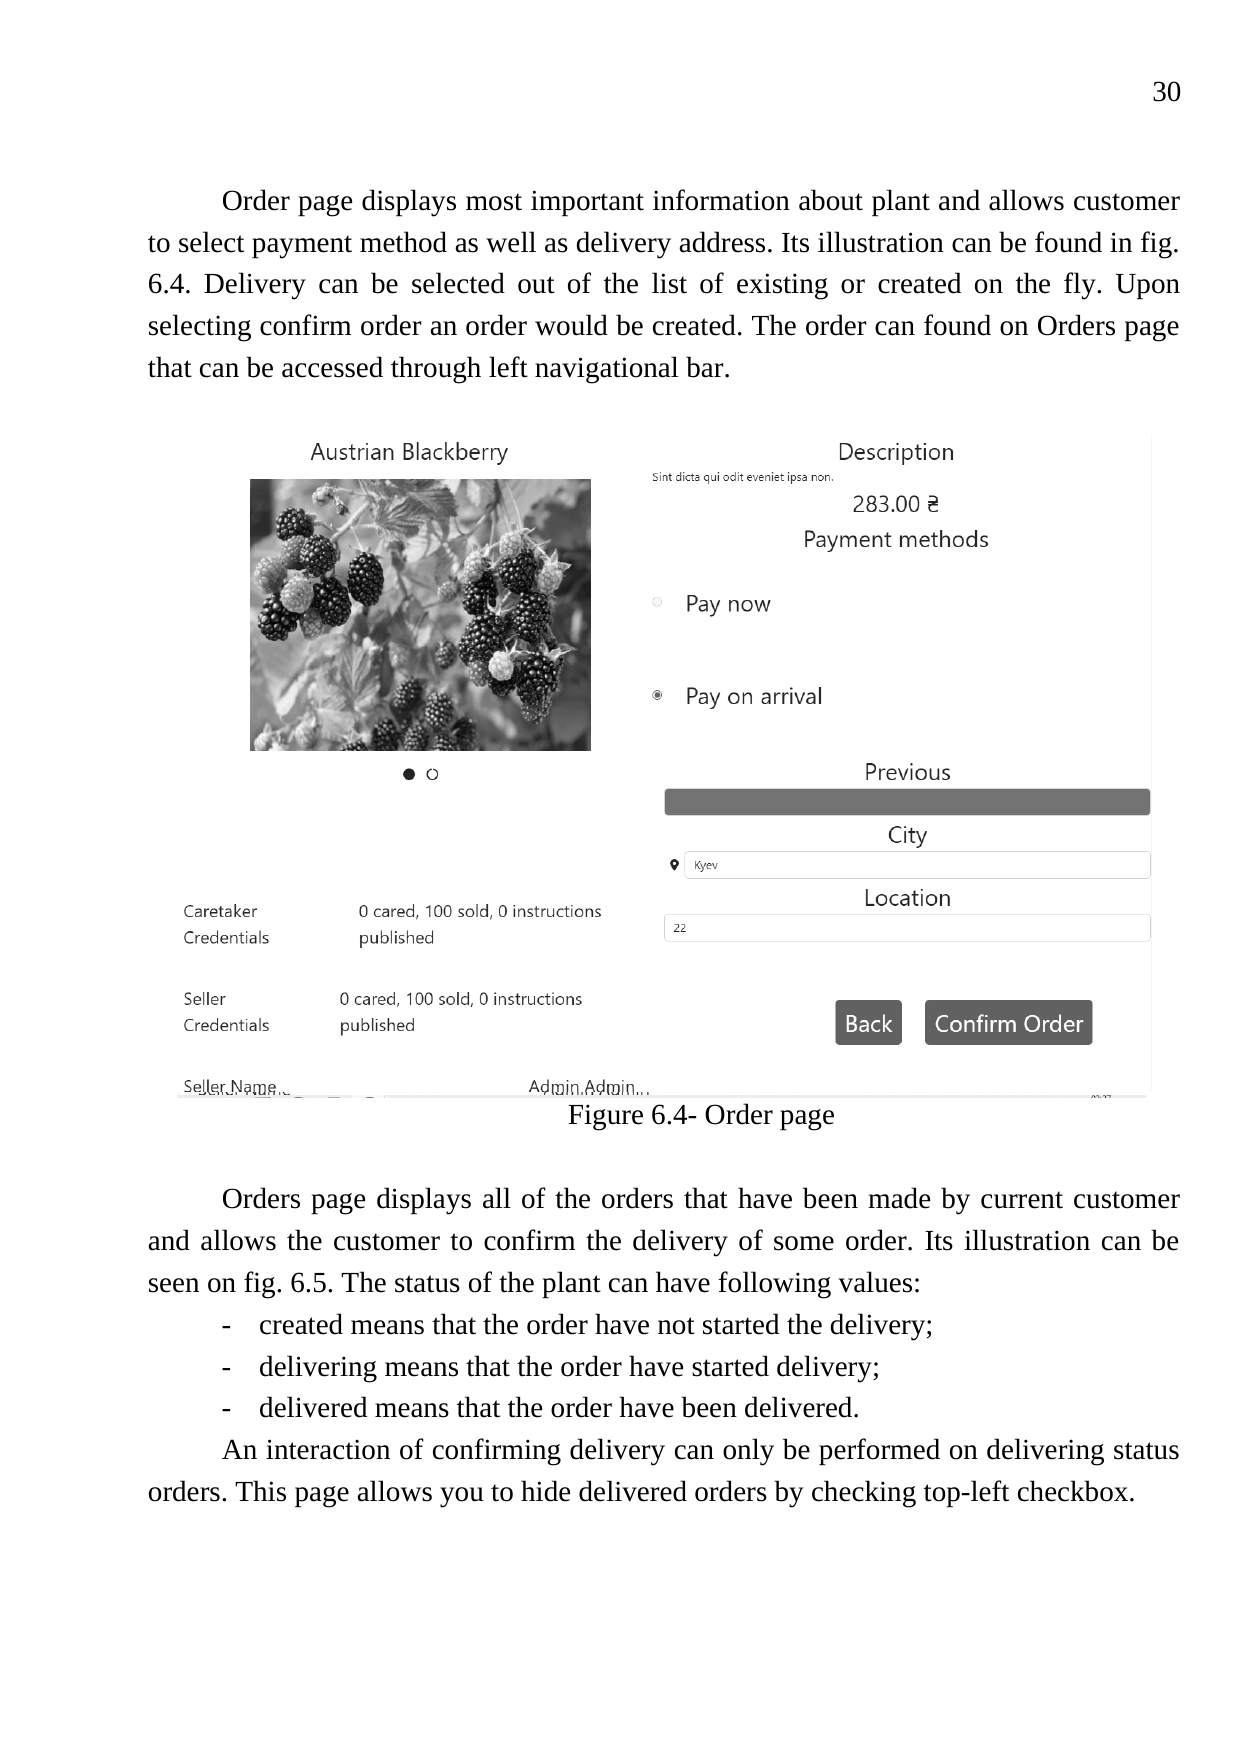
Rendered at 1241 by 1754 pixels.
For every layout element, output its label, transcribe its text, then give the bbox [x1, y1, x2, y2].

text Orders page displays all of the orders that have been made by current customer and allows the customer to confirm the delivery of some order. Its illustration can be seen on fig. 6.5. The status of the plant can have following values: [148, 1181, 1181, 1298]
text An interaction of confirming delivery can only be performed on delivering status orders. This page allows you to hide delivered orders by checking top-left checkbox. [148, 1432, 1181, 1508]
text Order page displays most important information about plant and allows customer to select payment method as well as delivery address. Its illustration can be found in fig. 6.4. Delivery can be selected out of the list of existing or created on the fly. Upon selecting confirm order an order would be created. The order can found on Orders page that can be accessed through left navigational bar. [148, 183, 1181, 384]
list delivered means that the order have been delivered. [221, 1391, 1181, 1424]
picture [177, 434, 1152, 1098]
list created means that the order have not started the delivery; [221, 1307, 1181, 1340]
text Figure 6.4- Order page [148, 1097, 1181, 1131]
list delivering means that the order have started delivery; [221, 1349, 1181, 1382]
